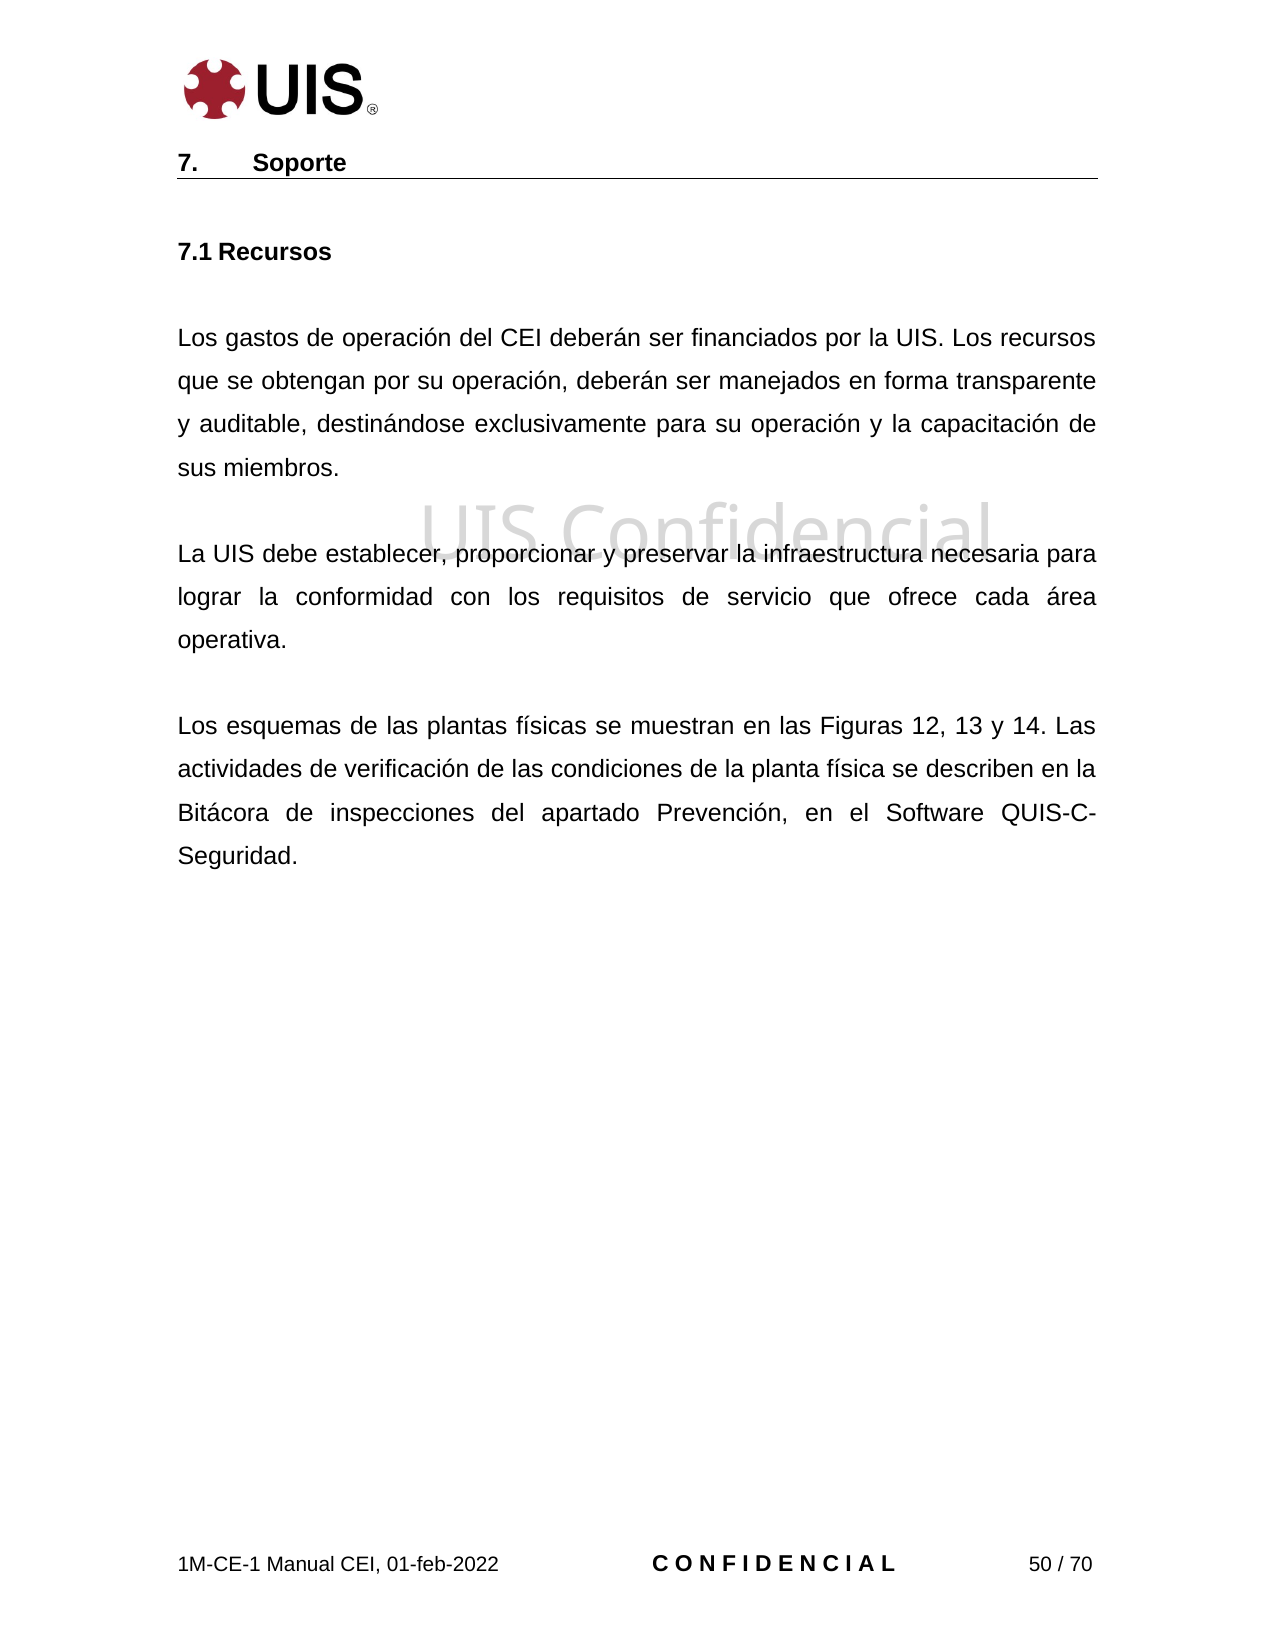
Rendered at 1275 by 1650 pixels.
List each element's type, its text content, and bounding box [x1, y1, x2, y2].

text Los gastos de operación del CEI deberán ser financiados por la UIS. Los recursos que se obtengan por su operación, deberán ser manejados en forma transparente y auditable, destinándose exclusivamente para su operación y la capacitación de sus miembros. [177, 323, 1098, 481]
subtitle Recursos [177, 237, 1098, 266]
list Los esquemas de las plantas físicas se muestran en las Figuras 12, 13 y 14. Las actividades de verificación de las condiciones de la planta física se describen en la Bitácora de inspecciones del apartado Prevención, en el Software QUIS-C-Seguridad. [177, 711, 1098, 869]
text La UIS debe establecer, proporcionar y preservar la infraestructura necesaria para lograr la conformidad con los requisitos de servicio que ofrece cada área operativa. [177, 539, 1098, 654]
subtitle Soporte [177, 148, 1098, 178]
picture [182, 57, 380, 121]
